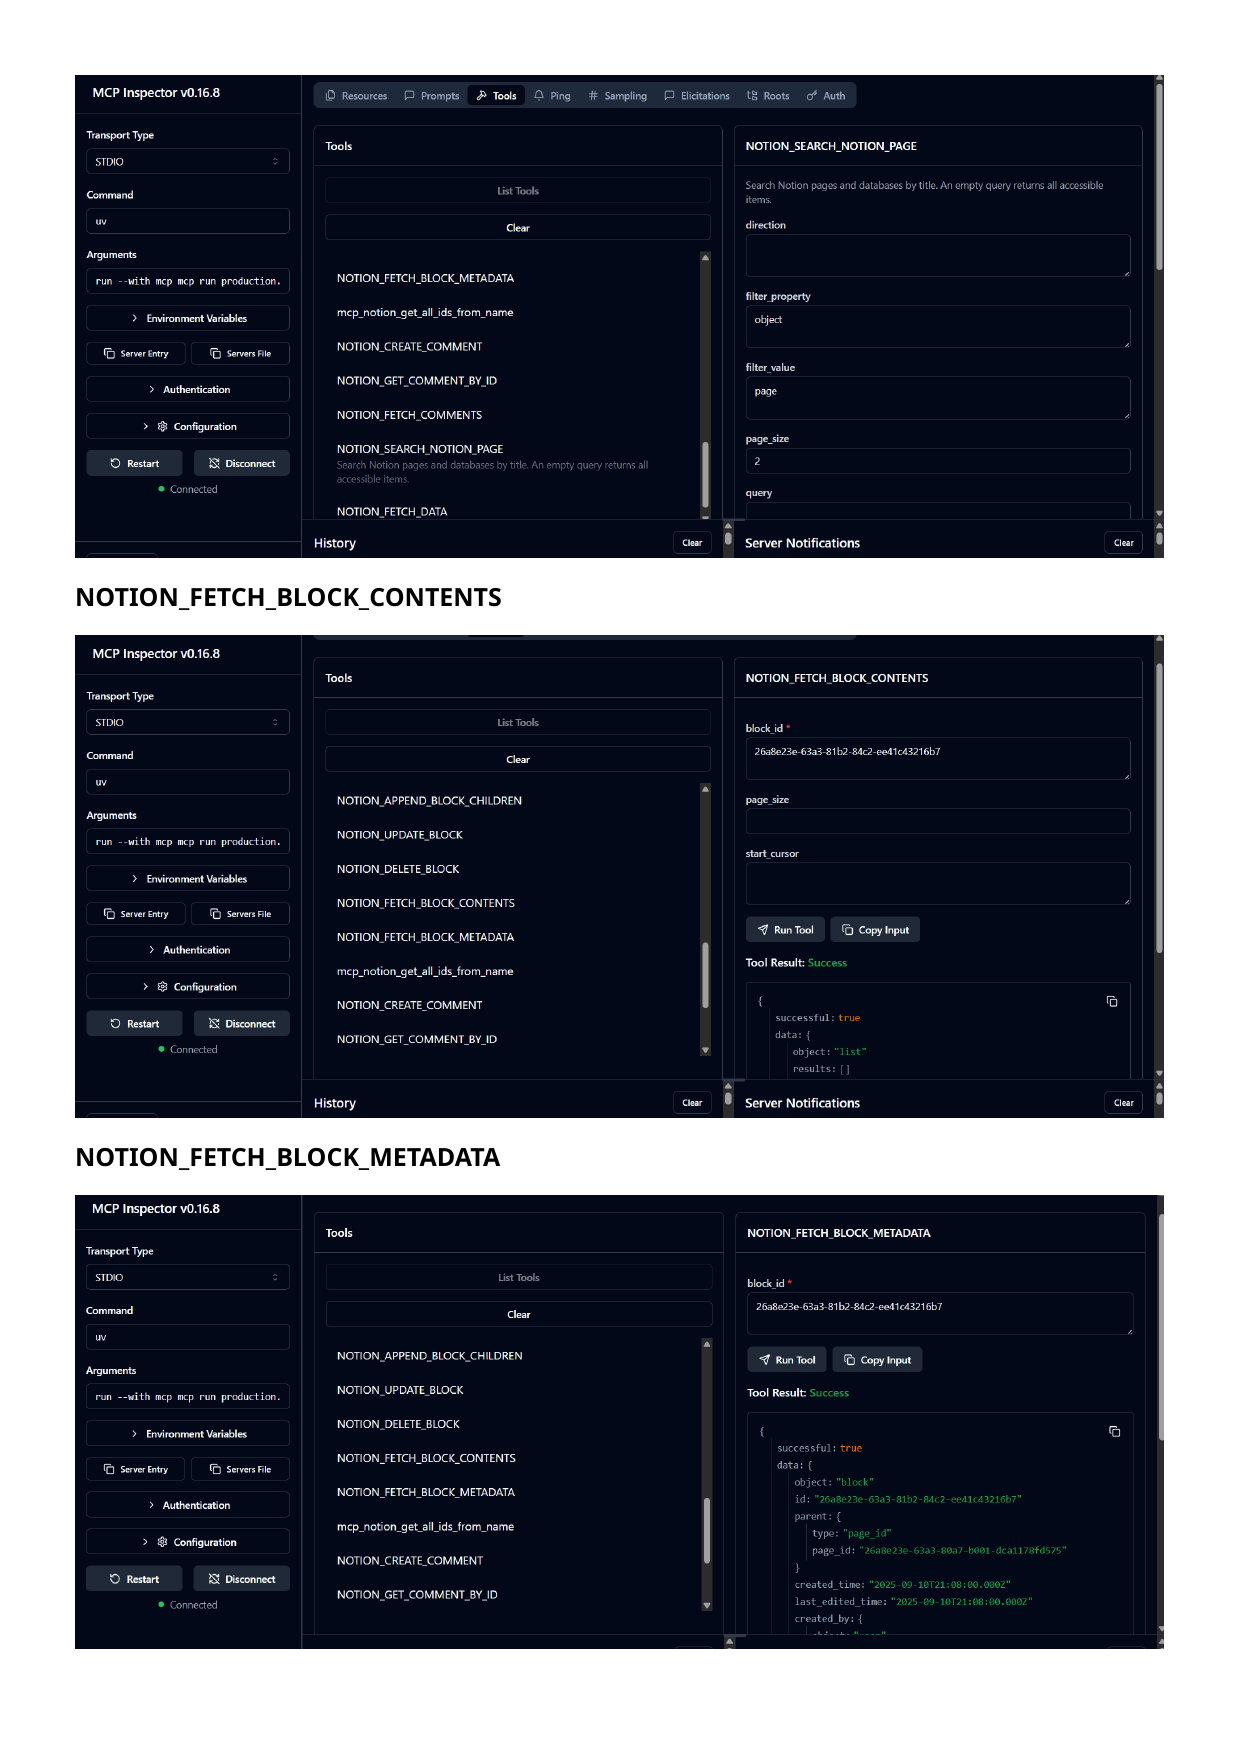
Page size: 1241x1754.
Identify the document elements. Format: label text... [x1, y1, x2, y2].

picture [75, 635, 1164, 1118]
picture [75, 1195, 1164, 1649]
picture [75, 75, 1164, 558]
text NOTION_FETCH_BLOCK_METADATA [75, 1139, 1165, 1173]
text NOTION_FETCH_BLOCK_CONTENTS [75, 579, 1165, 613]
